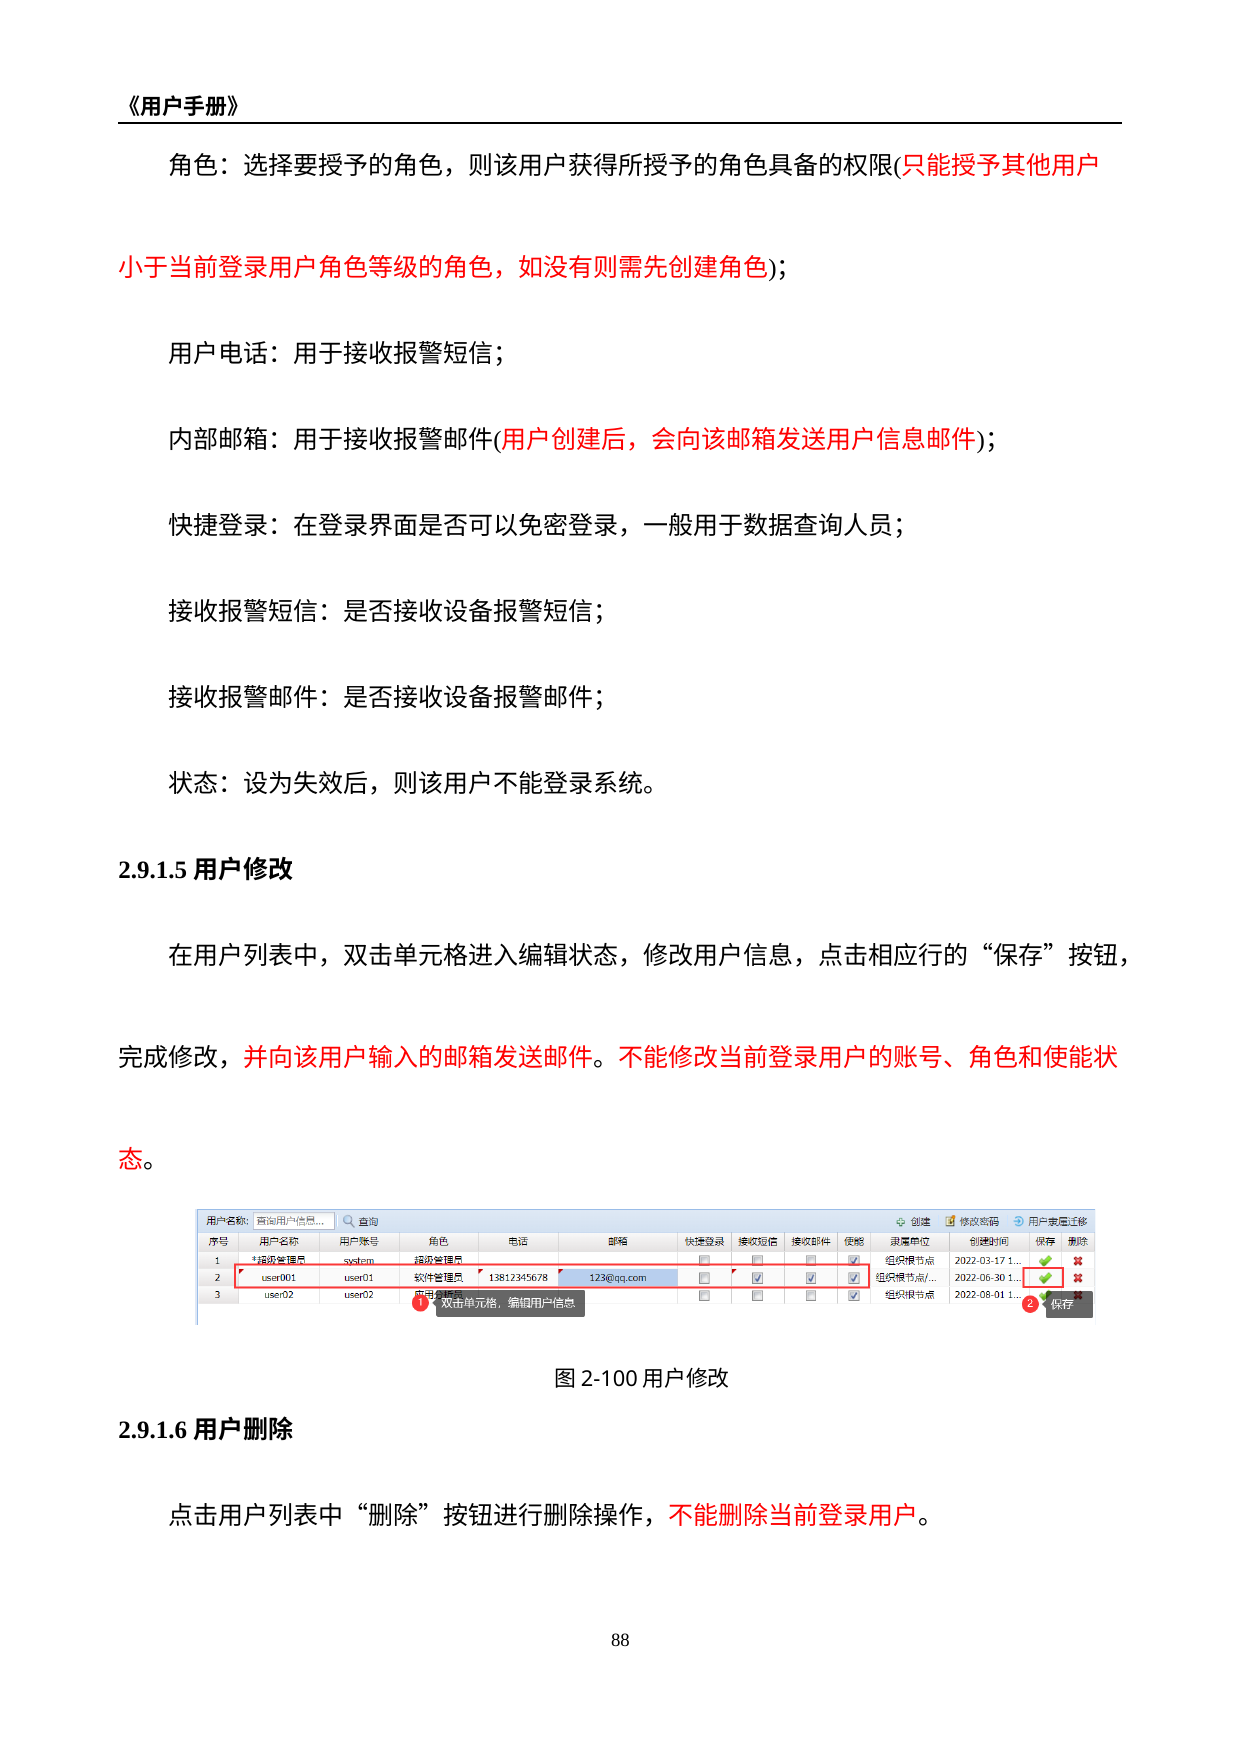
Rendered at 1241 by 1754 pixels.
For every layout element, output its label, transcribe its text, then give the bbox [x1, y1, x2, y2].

text 在用户列表中，双击单元格进入编辑状态，修改用户信息，点击相应行的“保存”按钮，完成修改，并向该用户输入的邮箱发送邮件。不能修改当前登录用户的账号、角色和使能状态。 [118, 919, 1122, 1191]
text 内部邮箱：用于接收报警邮件(用户创建后，会向该邮箱发送用户信息邮件)； [118, 403, 1122, 471]
text 接收报警短信：是否接收设备报警短信； [118, 575, 1122, 643]
subtitle 2.9.1.6 用户删除 [118, 1393, 1122, 1461]
text 角色：选择要授予的角色，则该用户获得所授予的角色具备的权限(只能授予其他用户小于当前登录用户角色等级的角色，如没有则需先创建角色)； [118, 129, 1122, 299]
picture [195, 1209, 1096, 1325]
text 状态：设为失效后，则该用户不能登录系统。 [118, 747, 1122, 815]
text 点击用户列表中“删除”按钮进行删除操作，不能删除当前登录用户。 [118, 1479, 1122, 1547]
text 快捷登录：在登录界面是否可以免密登录，一般用于数据查询人员； [118, 489, 1122, 557]
text 用户电话：用于接收报警短信； [118, 317, 1122, 385]
text 图2-100用户修改 [118, 1359, 1122, 1393]
text 接收报警邮件：是否接收设备报警邮件； [118, 661, 1122, 729]
subtitle 2.9.1.5 用户修改 [118, 833, 1122, 901]
